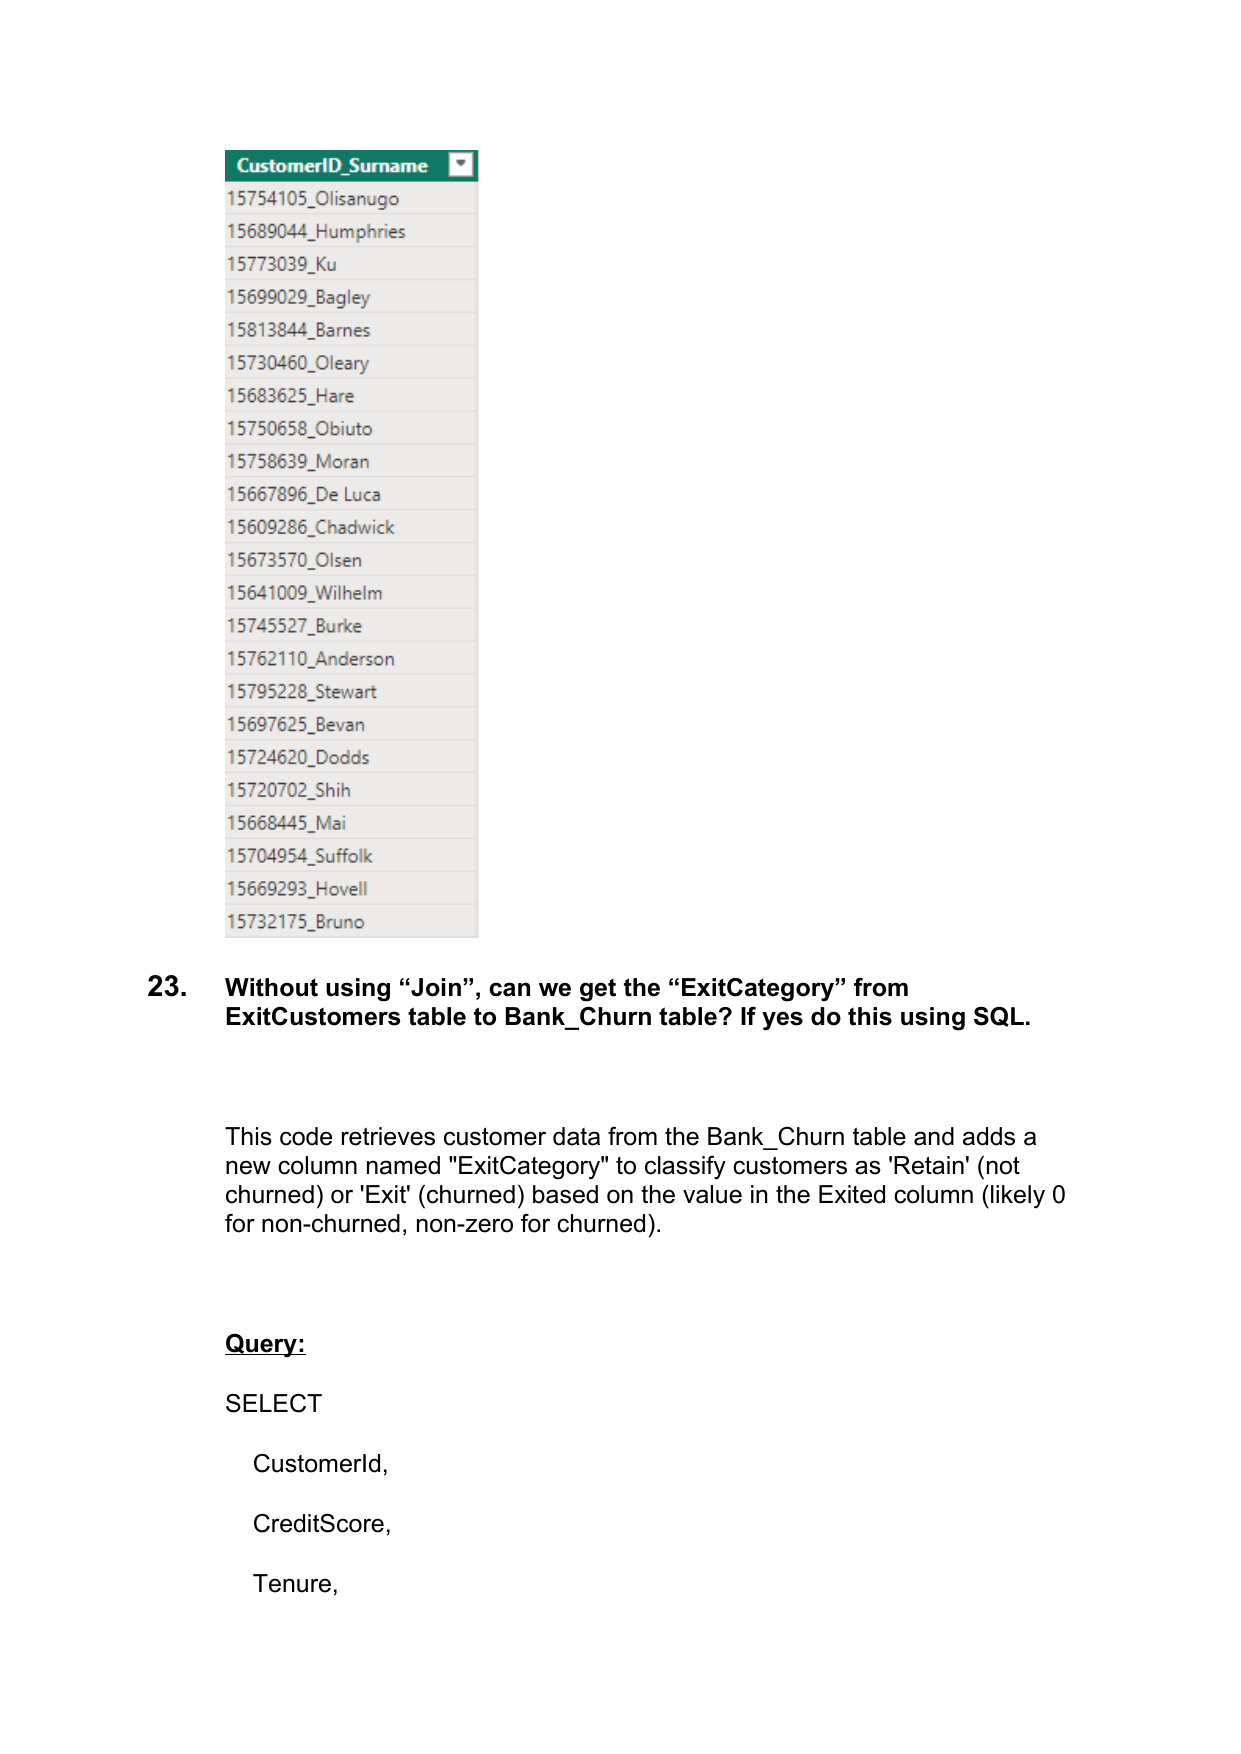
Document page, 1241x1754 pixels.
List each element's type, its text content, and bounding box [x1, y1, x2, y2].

text Tenure, [225, 1568, 1090, 1597]
text CreditScore, [225, 1508, 1090, 1537]
text Query: [225, 1328, 1090, 1357]
text SELECT [225, 1388, 1090, 1417]
text CustomerId, [225, 1448, 1090, 1477]
picture [225, 150, 480, 938]
list Without using “Join”, can we get the “ExitCategory” from ExitCustomers table to Bank_Churn table? If yes do this using SQL. [187, 969, 1090, 1031]
text This code retrieves customer data from the Bank_Churn table and adds a new column named "ExitCategory" to classify customers as 'Retain' (not churned) or 'Exit' (churned) based on the value in the Exited column (likely 0 for non-churned, non-zero for churned). [225, 1122, 1090, 1237]
